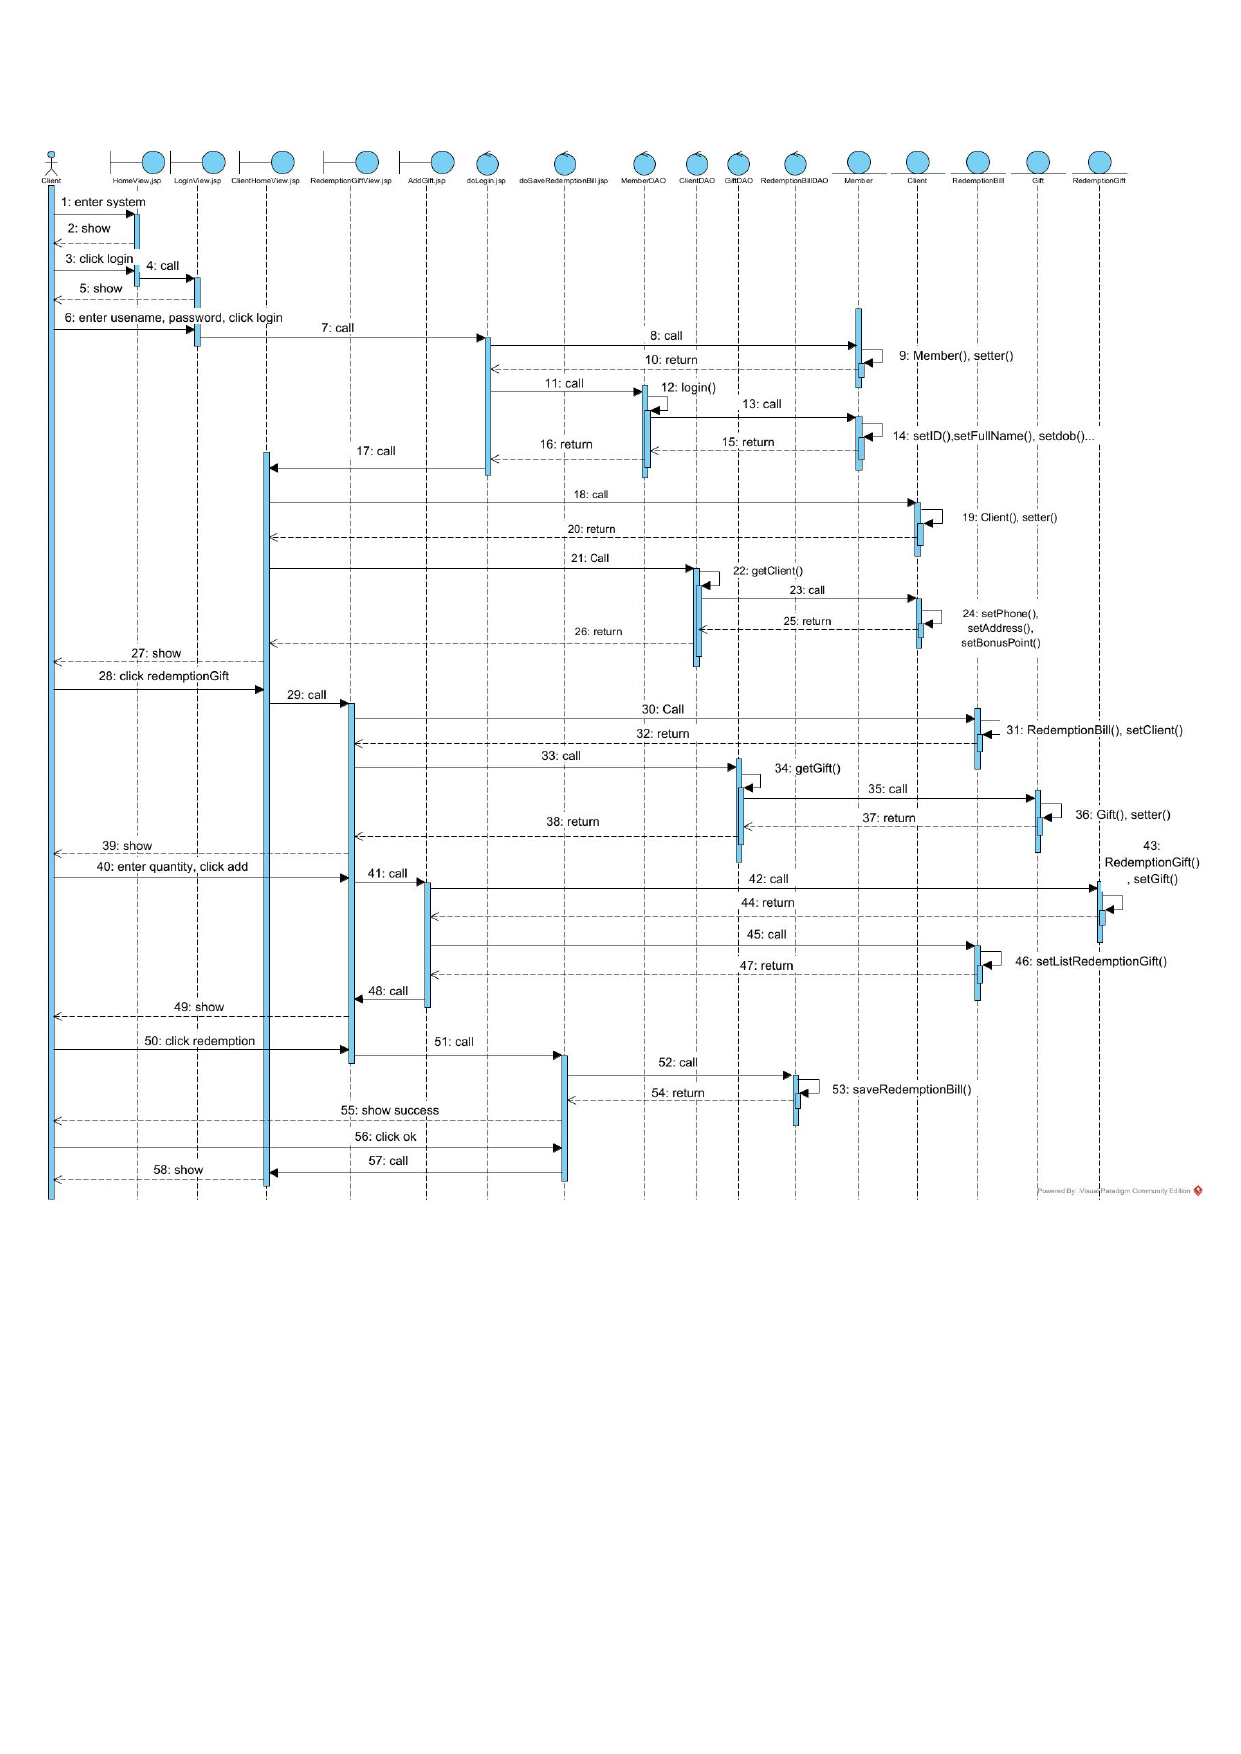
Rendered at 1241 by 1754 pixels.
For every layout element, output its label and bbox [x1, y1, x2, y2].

picture [30, 150, 1205, 1202]
